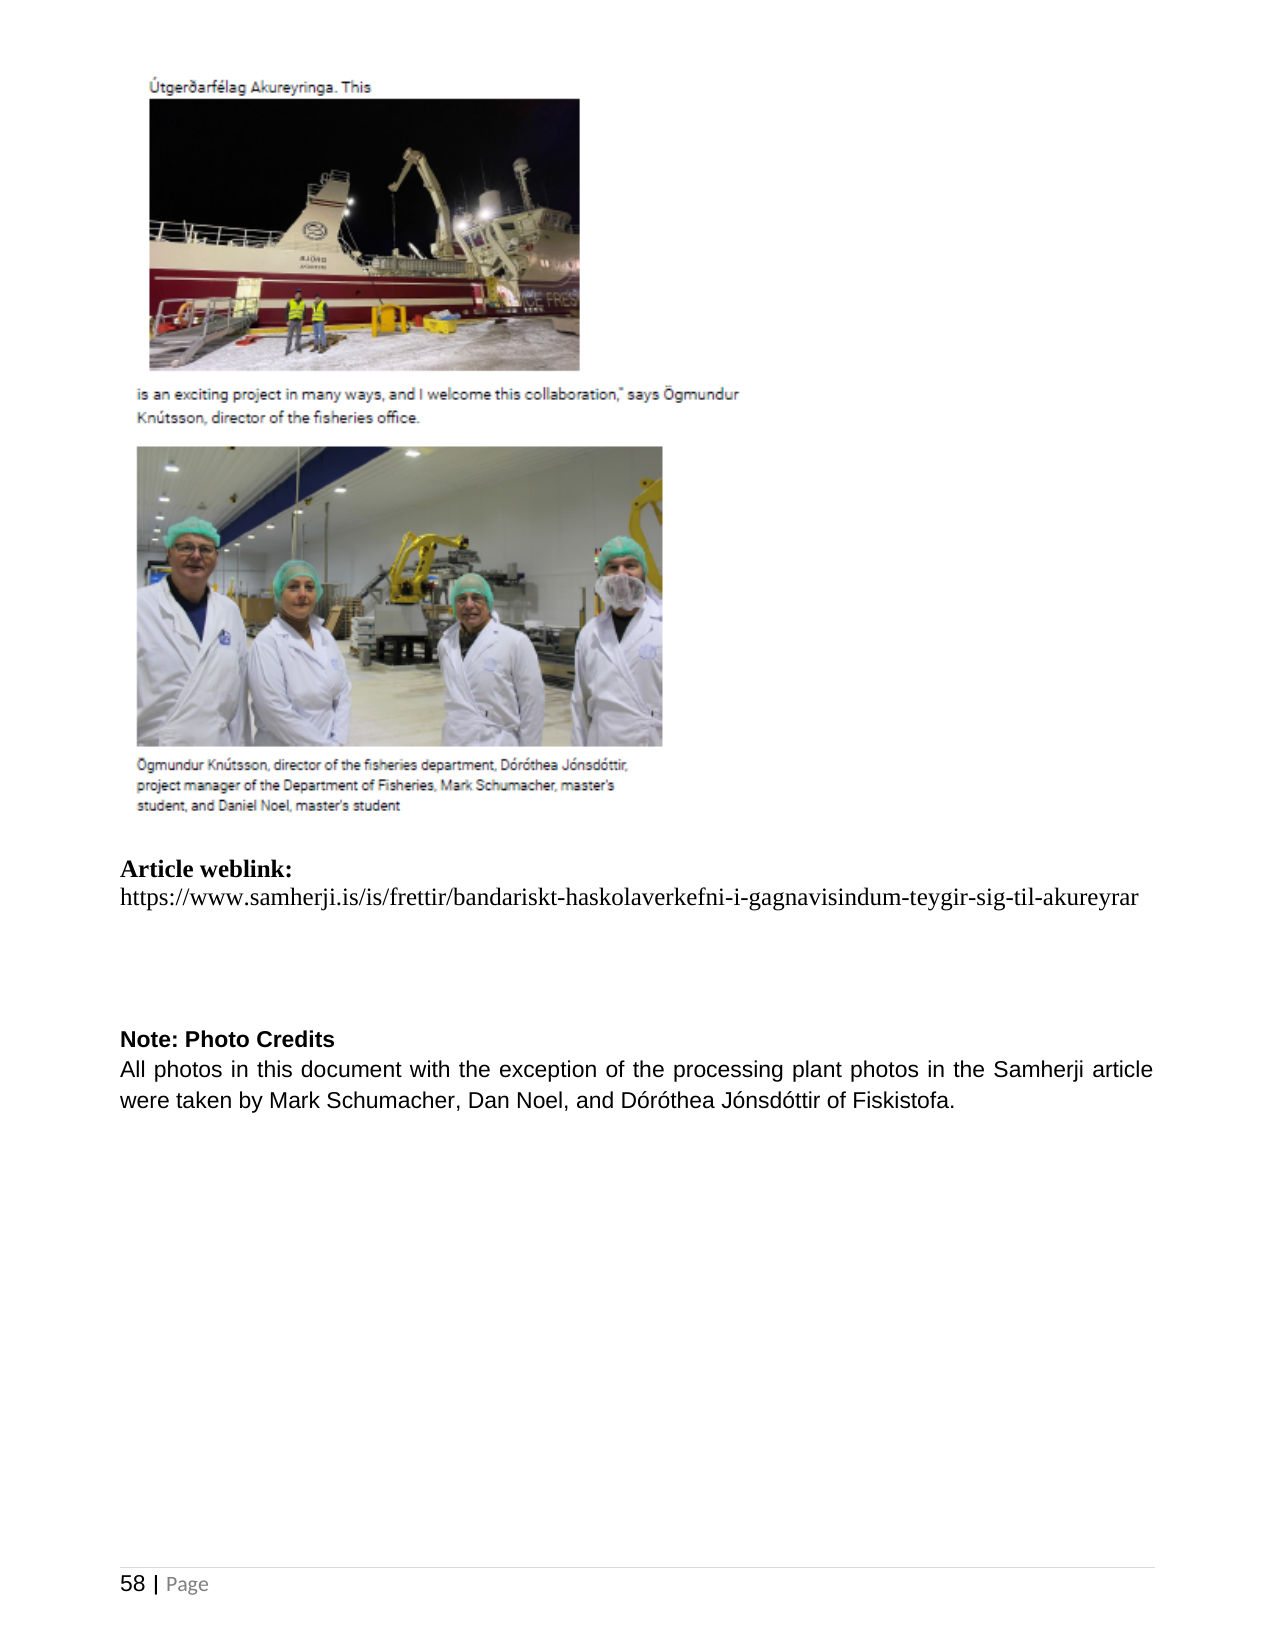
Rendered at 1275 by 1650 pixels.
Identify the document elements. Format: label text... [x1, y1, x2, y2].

text All photos in this document with the exception of the processing plant photos in the Samherji article were taken by Mark Schumacher, Dan Noel, and Dóróthea Jónsdóttir of Fiskistofa. [120, 1056, 1155, 1113]
text Note: Photo Credits [120, 1026, 1155, 1053]
text Article weblink: [120, 854, 1155, 882]
picture [120, 75, 834, 825]
text https://www.samherji.is/is/frettir/bandariskt-haskolaverkefni-i-gagnavisindum-teygir-sig-til-akureyrar [120, 882, 1155, 911]
